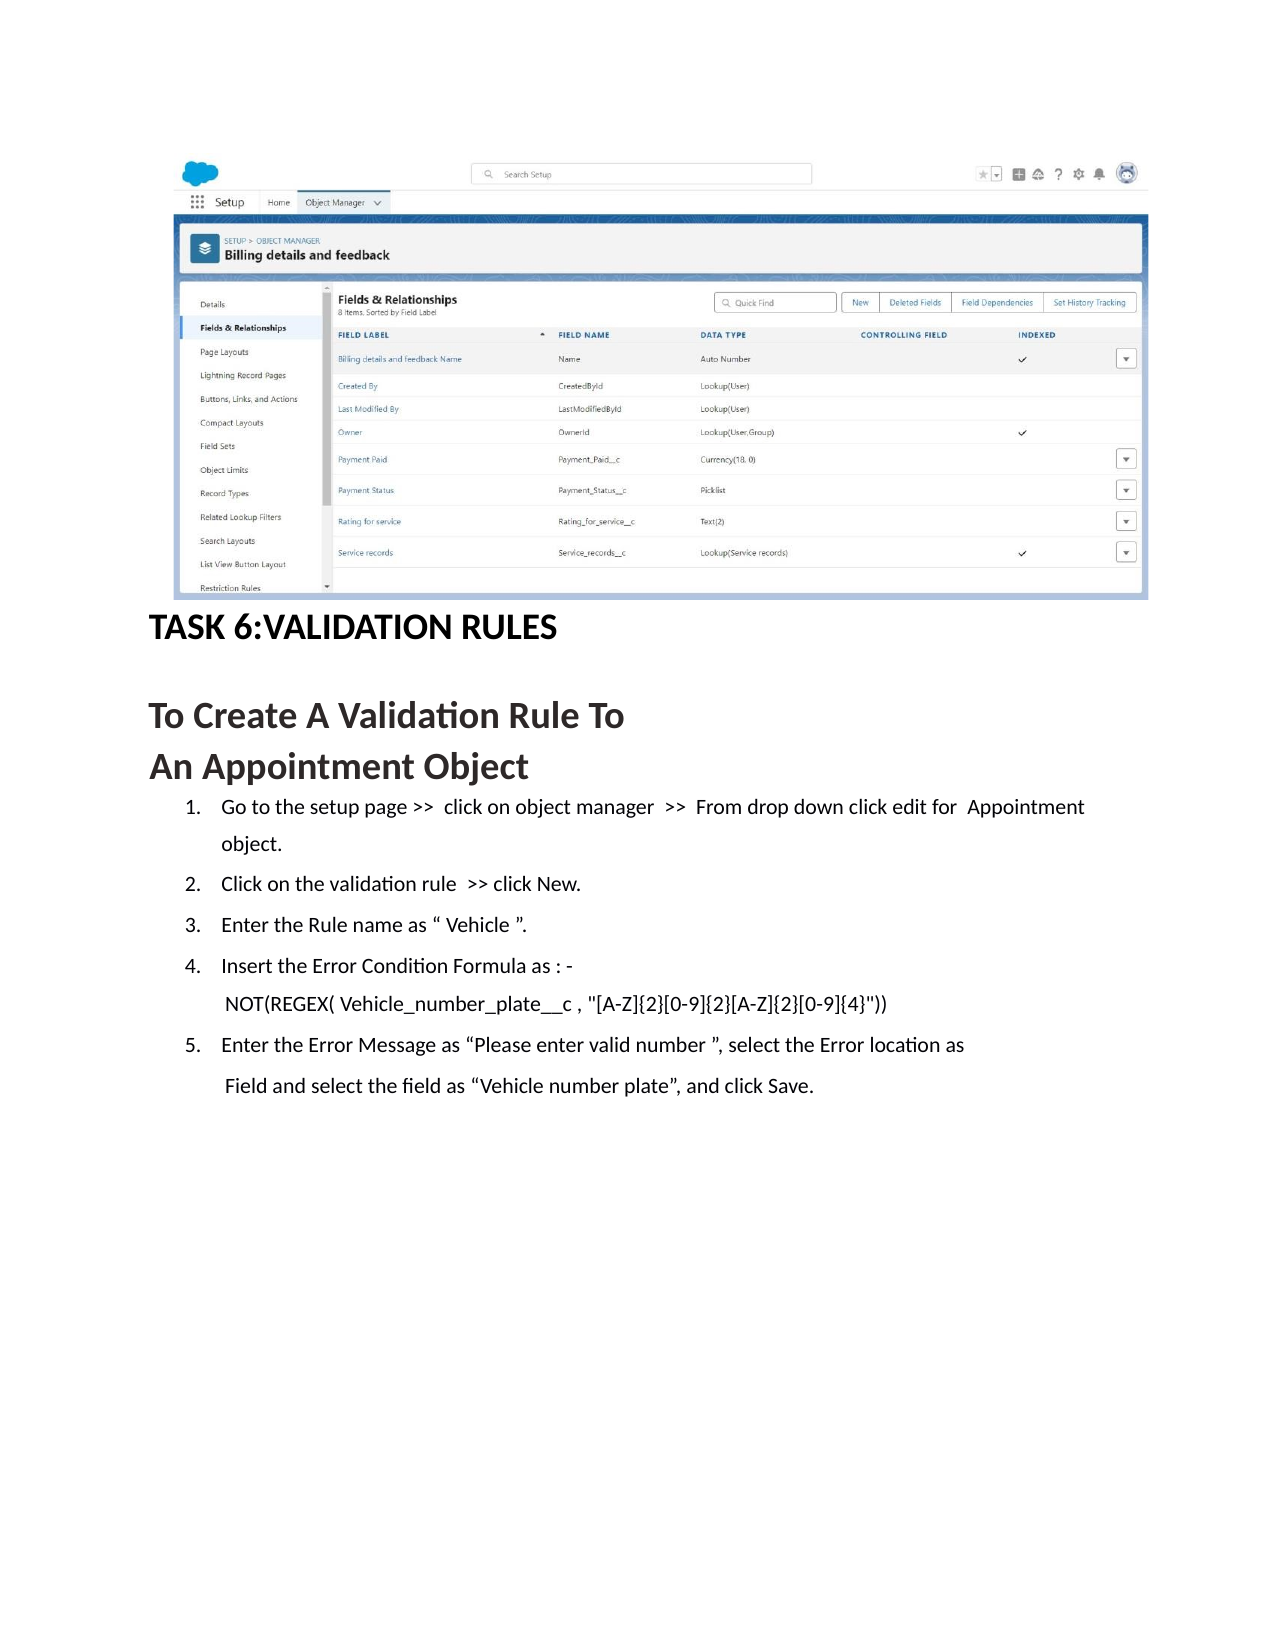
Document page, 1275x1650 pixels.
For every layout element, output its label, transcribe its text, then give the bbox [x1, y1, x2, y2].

list Enter the Error Message as “Please enter valid number ”, select the Error location as [184, 1031, 1127, 1058]
list Click on the validation rule >> click New. [184, 870, 1127, 897]
list Insert the Error Condition Formula as : - [184, 952, 1127, 979]
text TASK 6:VALIDATION RULES [148, 603, 1216, 649]
text Field and select the field as “Vehicle number plate”, and click Save. [225, 1072, 1127, 1099]
list Go to the setup page >> click on object manager >> From drop down click edit for Appointment object. [184, 793, 1127, 856]
subtitle To Create A Validation Rule To An Appointment Object [148, 691, 663, 789]
list Enter the Rule name as “ Vehicle ”. [184, 911, 1127, 938]
text NOT(REGEX( Vehicle_number_plate__c , "[A-Z]{2}[0-9]{2}[A-Z]{2}[0-9]{4}")) [225, 990, 1127, 1017]
picture [173, 153, 1149, 600]
